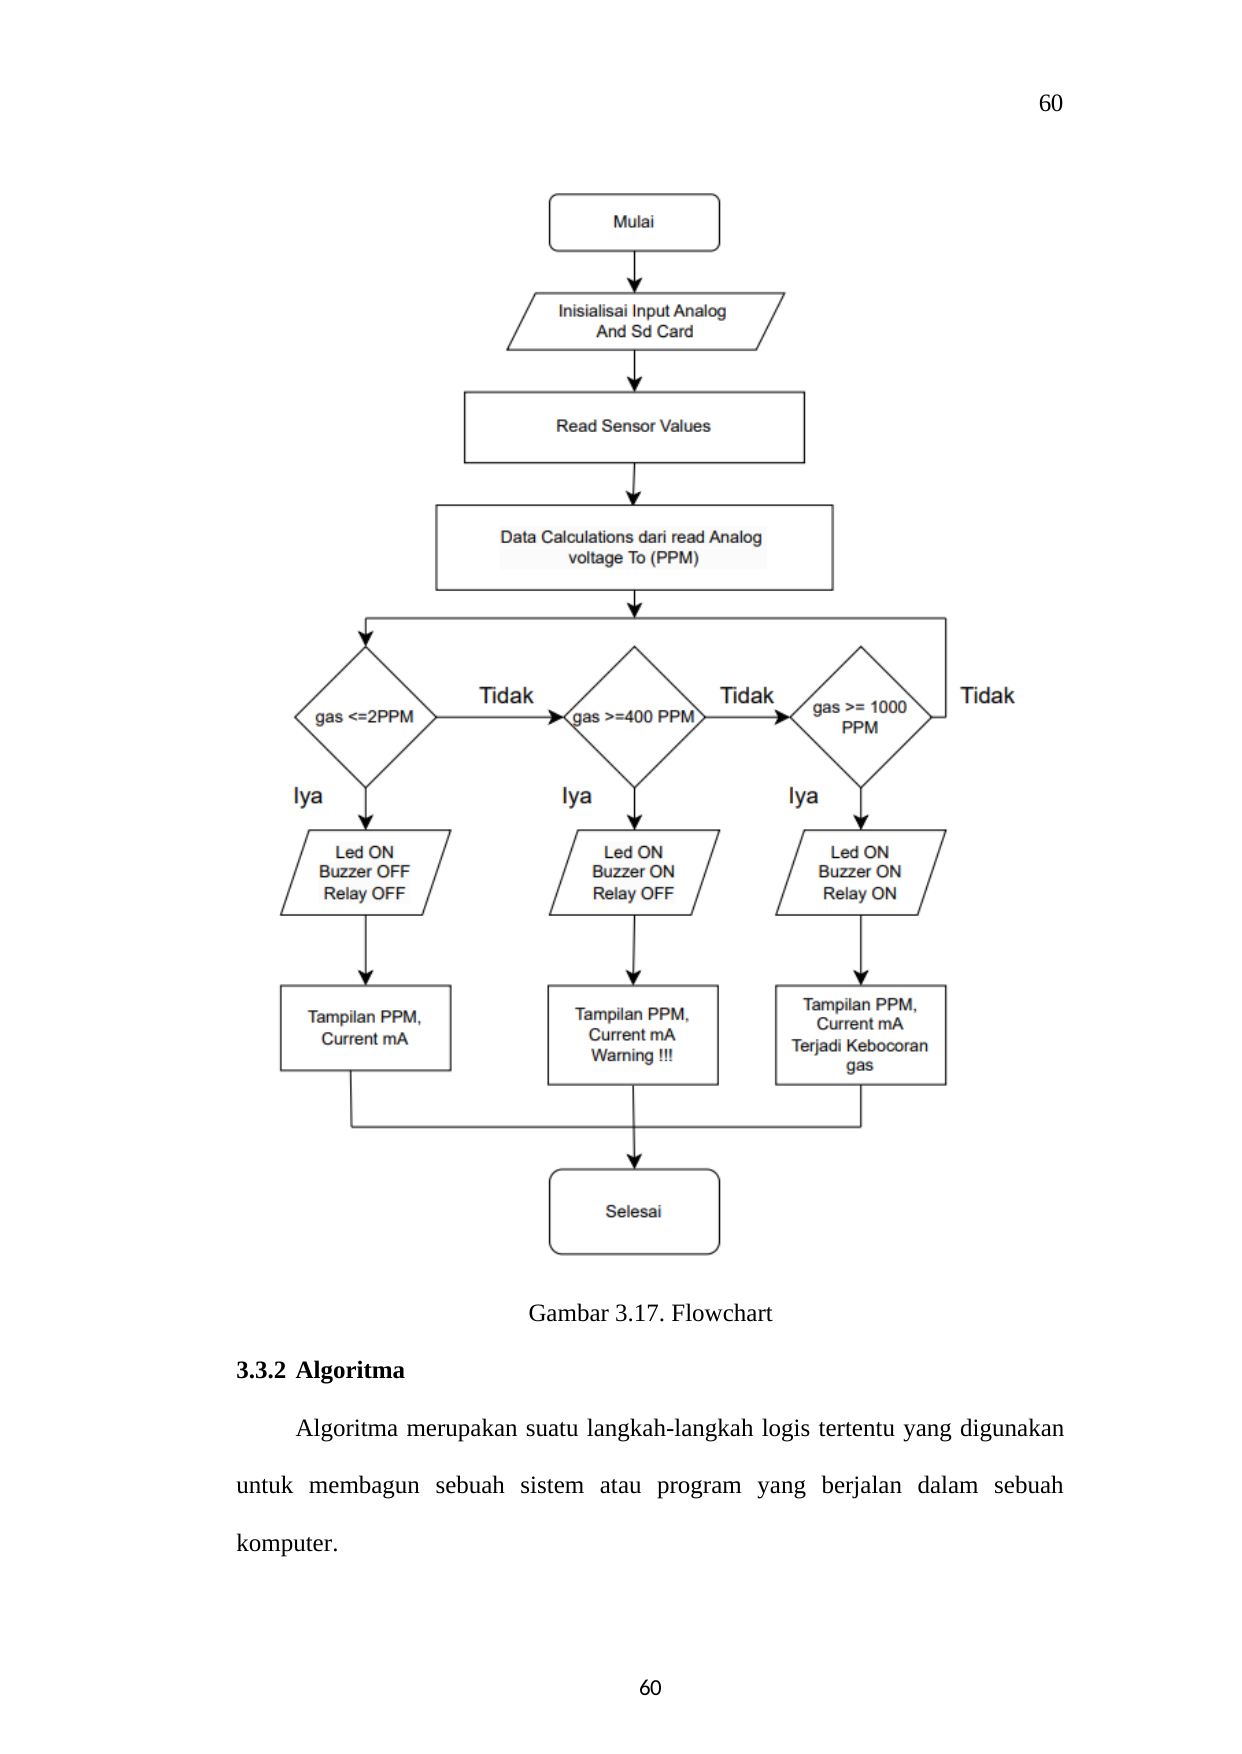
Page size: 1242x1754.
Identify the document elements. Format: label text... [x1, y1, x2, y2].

list Algoritma merupakan suatu langkah-langkah logis tertentu yang digunakan untuk membagun sebuah sistem atau program yang berjalan dalam sebuah komputer. [236, 1413, 1064, 1557]
list Algoritma [236, 1356, 1064, 1384]
picture [264, 177, 1037, 1271]
text Gambar 3.17. Flowchart [236, 1298, 1064, 1327]
